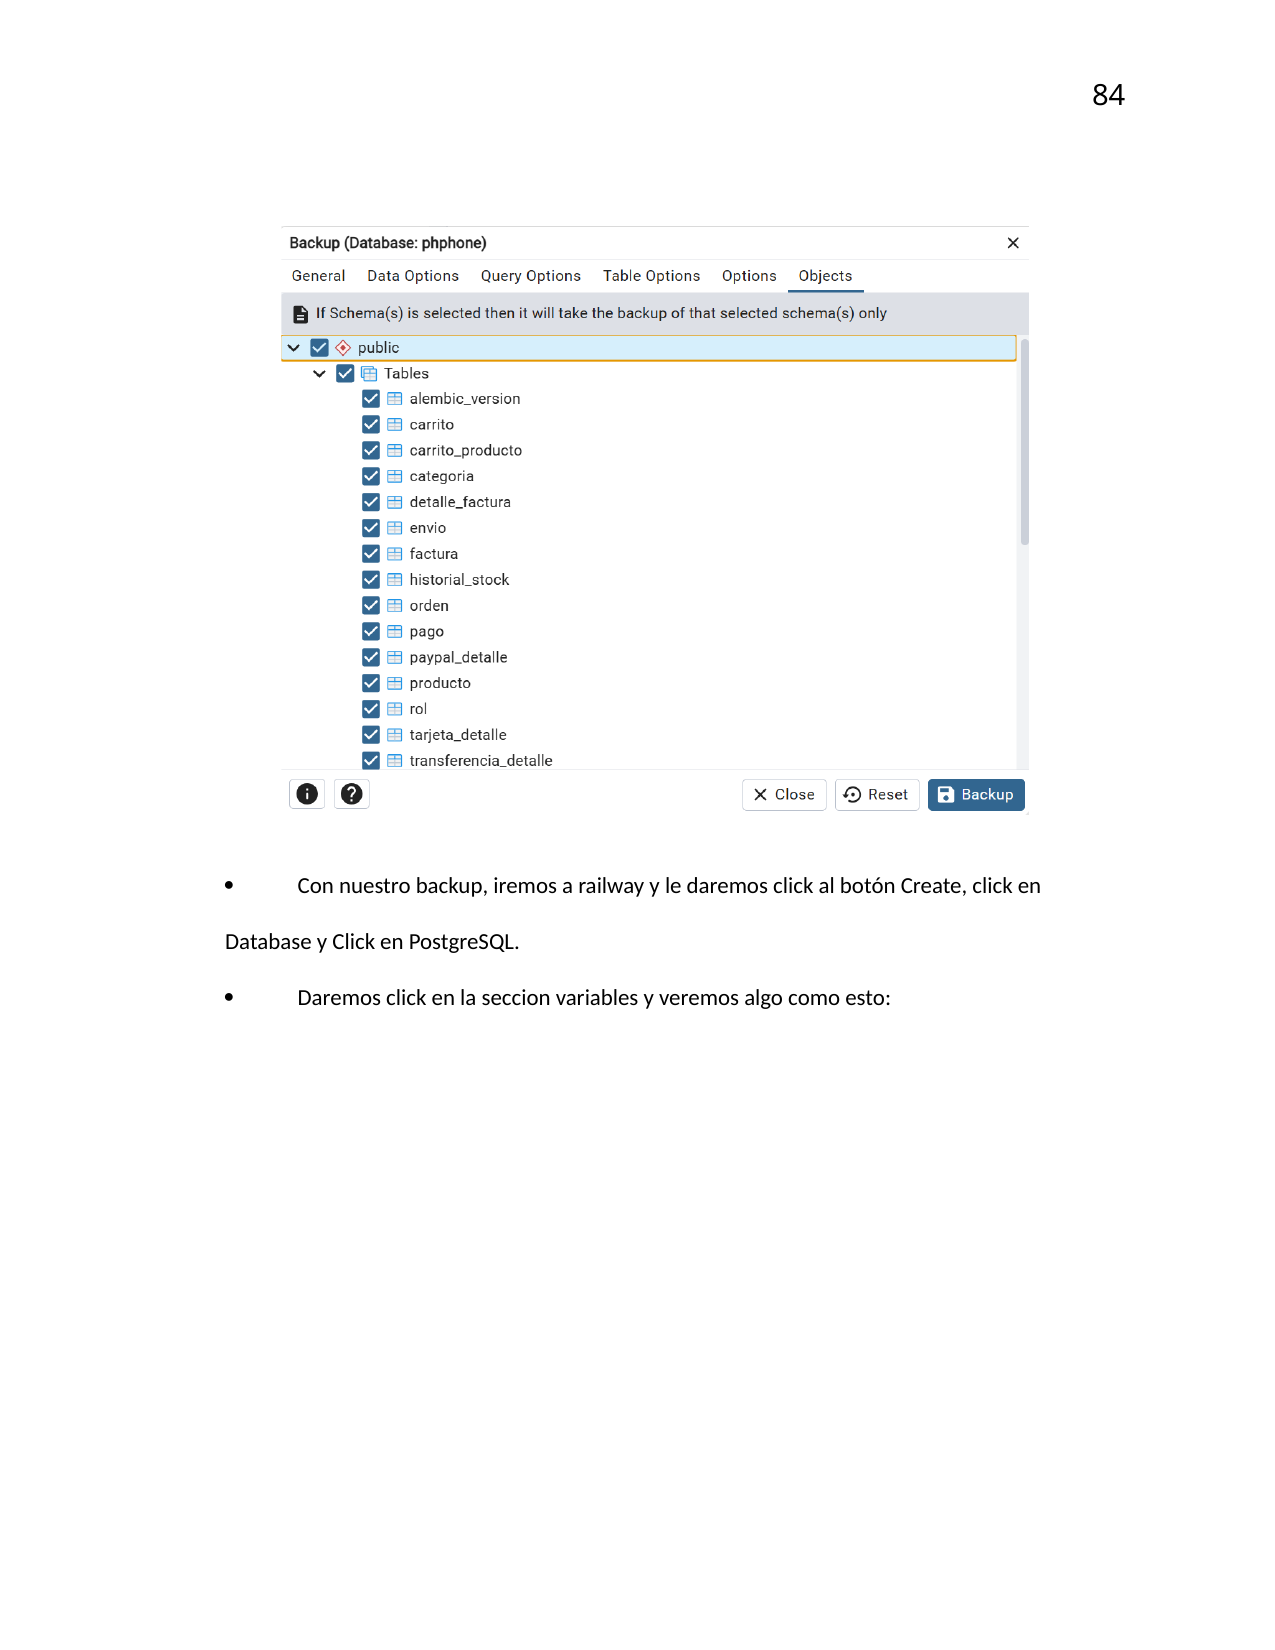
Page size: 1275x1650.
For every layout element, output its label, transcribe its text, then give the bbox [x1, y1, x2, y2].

list Con nuestro backup, iremos a railway y le daremos click al botón Create, click en Database y Click en PostgreSQL. [225, 871, 1125, 955]
list Daremos click en la seccion variables y veremos algo como esto: [225, 983, 1125, 1011]
